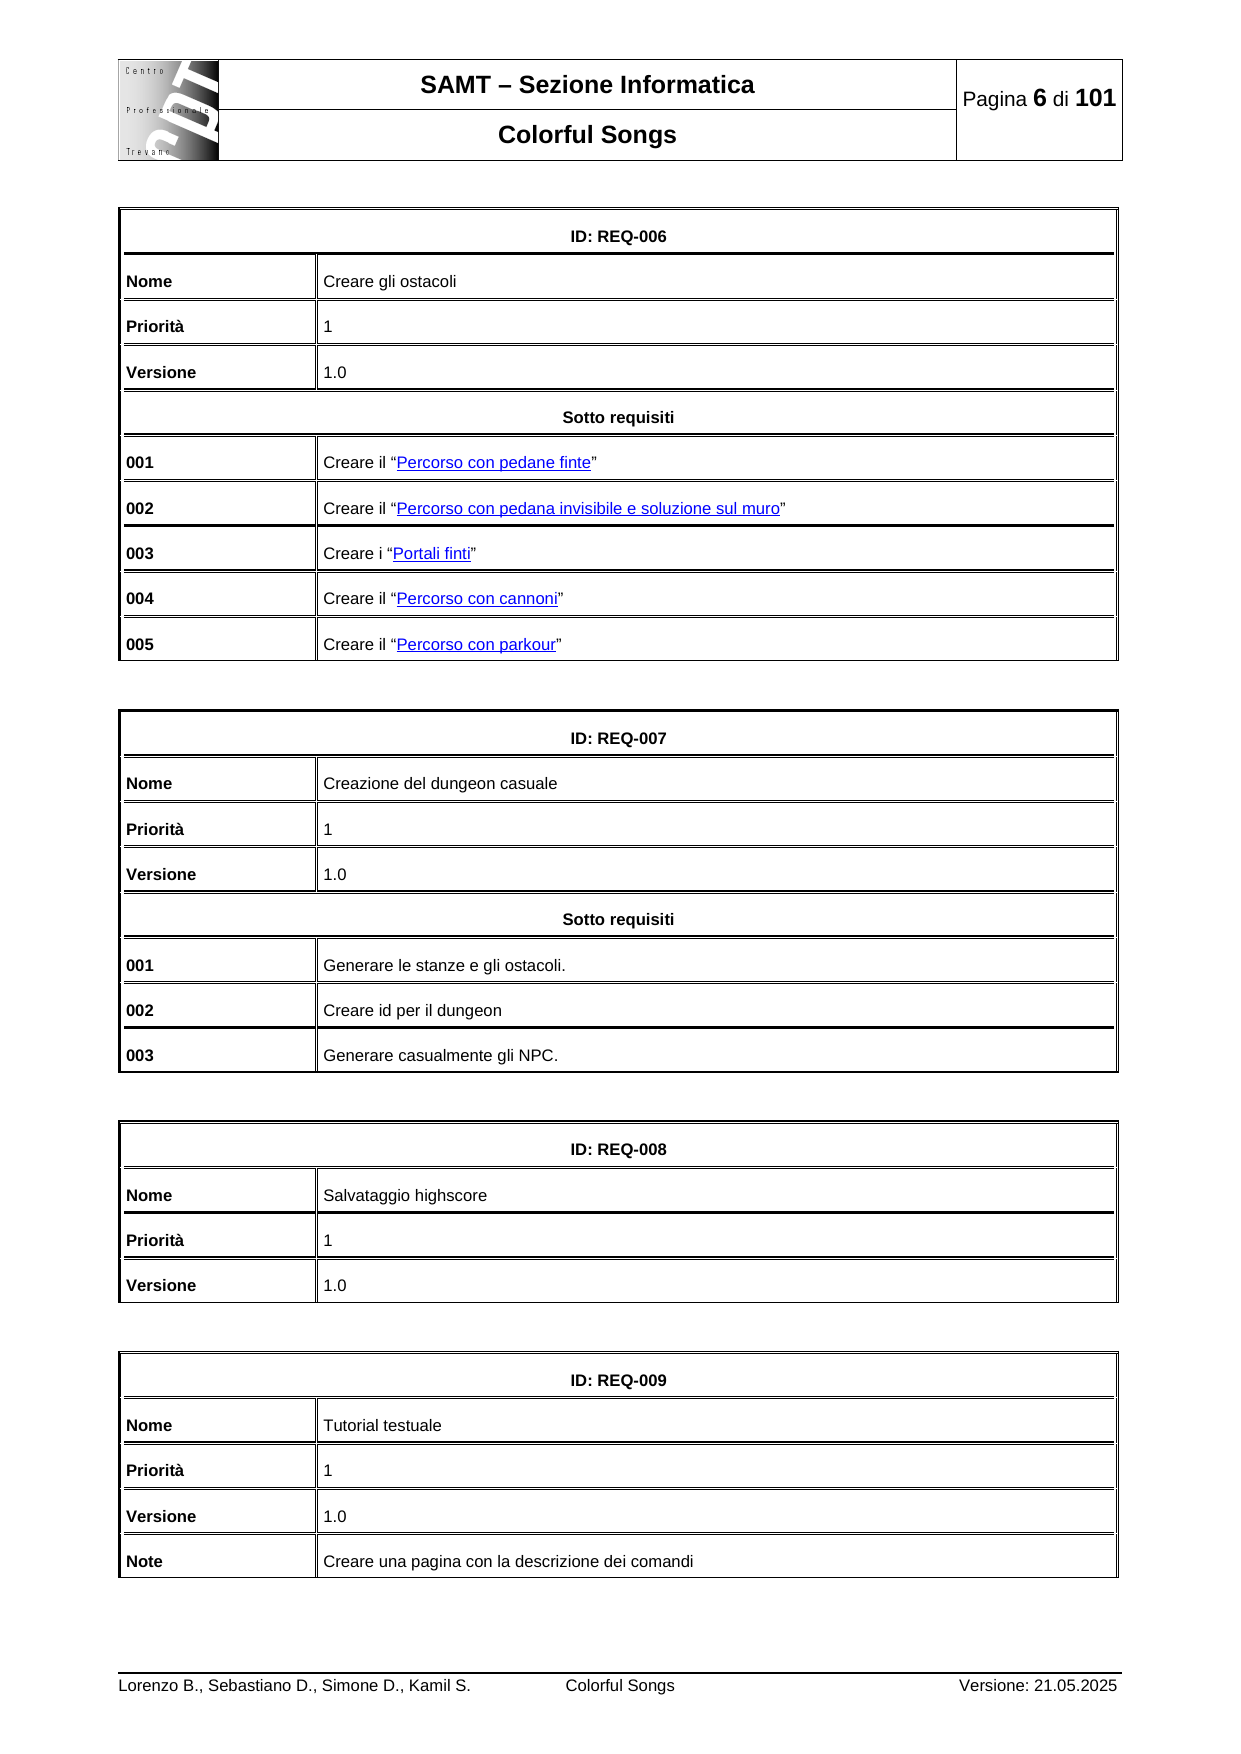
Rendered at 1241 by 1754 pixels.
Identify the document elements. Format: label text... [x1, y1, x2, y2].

table_cell Creare il “Percorso con cannoni” [318, 569, 1116, 614]
table_header ID: REQ-009 [121, 1354, 1116, 1396]
table_cell 003 [121, 524, 315, 569]
table_cell Generare casualmente gli NPC. [318, 1026, 1116, 1071]
table_cell 001 [121, 433, 315, 479]
table_cell 001 [121, 935, 315, 981]
table_cell Note [120, 1532, 317, 1577]
picture [118, 60, 219, 160]
table_cell Priorità [121, 800, 315, 845]
table_cell Creazione del dungeon casuale [318, 754, 1116, 799]
table_cell 1.0 [318, 1256, 1116, 1302]
table_cell Creare id per il dungeon [317, 981, 1117, 1026]
table_header ID: REQ-008 [121, 1124, 1116, 1166]
table_cell Creare il “Percorso con pedana invisibile e soluzione sul muro” [317, 479, 1117, 524]
table_cell Versione [121, 1256, 315, 1302]
table_cell Priorità [121, 1441, 315, 1486]
table_cell Creare gli ostacoli [318, 252, 1116, 297]
table_cell Creare il “Percorso con pedane finte” [318, 433, 1116, 479]
table_cell Versione [121, 1486, 315, 1532]
table_cell 1.0 [318, 1486, 1116, 1532]
table_cell 1 [318, 298, 1116, 343]
table_cell Creare i “Portali finti” [318, 524, 1116, 569]
table_cell 002 [120, 981, 317, 1026]
table_cell 1 [318, 1211, 1116, 1256]
table_cell Salvataggio highscore [317, 1166, 1117, 1211]
table_cell Creare il “Percorso con parkour” [318, 615, 1116, 660]
table_cell Nome [121, 252, 315, 297]
table_cell Creare una pagina con la descrizione dei comandi [317, 1532, 1117, 1577]
table_cell 1 [318, 800, 1116, 845]
table_cell 002 [120, 479, 317, 524]
table_header ID: REQ-006 [121, 210, 1116, 252]
table_header ID: REQ-007 [121, 712, 1116, 754]
table_cell Sotto requisiti [121, 388, 1116, 433]
table_cell 1 [318, 1441, 1116, 1486]
table_cell 003 [121, 1026, 315, 1071]
table_cell Tutorial testuale [317, 1396, 1117, 1441]
table_cell Nome [120, 1166, 317, 1211]
table_cell Sotto requisiti [121, 890, 1116, 935]
table_cell Priorità [121, 1211, 315, 1256]
table_cell Priorità [121, 298, 315, 343]
table_cell 004 [121, 569, 315, 614]
table_cell Nome [121, 754, 315, 799]
table_cell 1.0 [317, 343, 1117, 388]
table_cell Generare le stanze e gli ostacoli. [318, 935, 1116, 981]
table_cell 1.0 [317, 845, 1117, 890]
table_cell Versione [120, 845, 317, 890]
table_cell 005 [121, 615, 315, 660]
table_cell Versione [120, 343, 317, 388]
table_cell Nome [120, 1396, 317, 1441]
